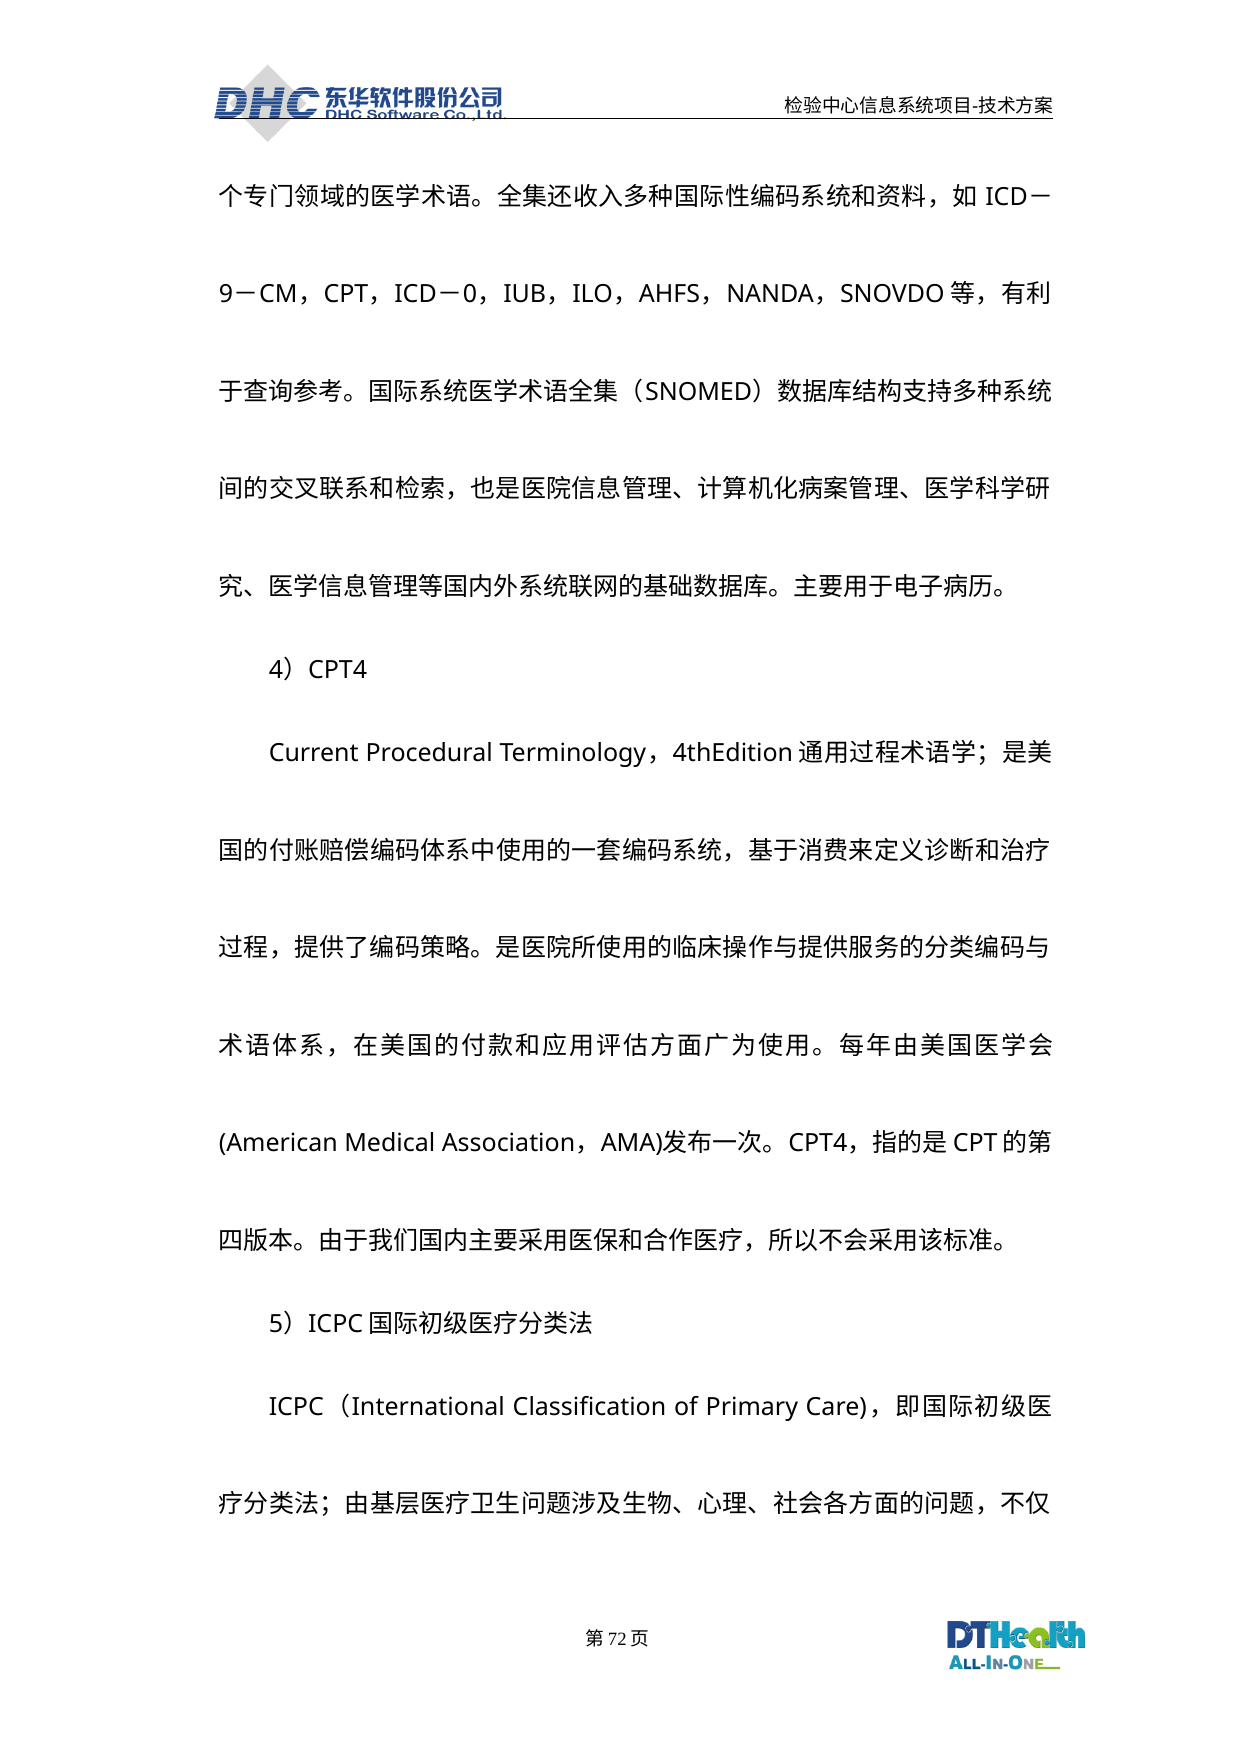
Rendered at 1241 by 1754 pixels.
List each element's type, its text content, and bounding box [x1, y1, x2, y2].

text 5）ICPC国际初级医疗分类法 [218, 1289, 1053, 1354]
text 4）CPT4 [218, 635, 1053, 700]
picture [214, 64, 506, 142]
picture [947, 1653, 1061, 1670]
picture [947, 1621, 1085, 1648]
text Current Procedural Terminology，4thEdition通用过程术语学；是美国的付账赔偿编码体系中使用的一套编码系统，基于消费来定义诊断和治疗过程，提供了编码策略。是医院所使用的临床操作与提供服务的分类编码与术语体系，在美国的付款和应用评估方面广为使用。每年由美国医学会(American Medical Association，AMA)发布一次。CPT4，指的是CPT的第四版本。由于我们国内主要采用医保和合作医疗，所以不会采用该标准。 [218, 718, 1053, 1271]
